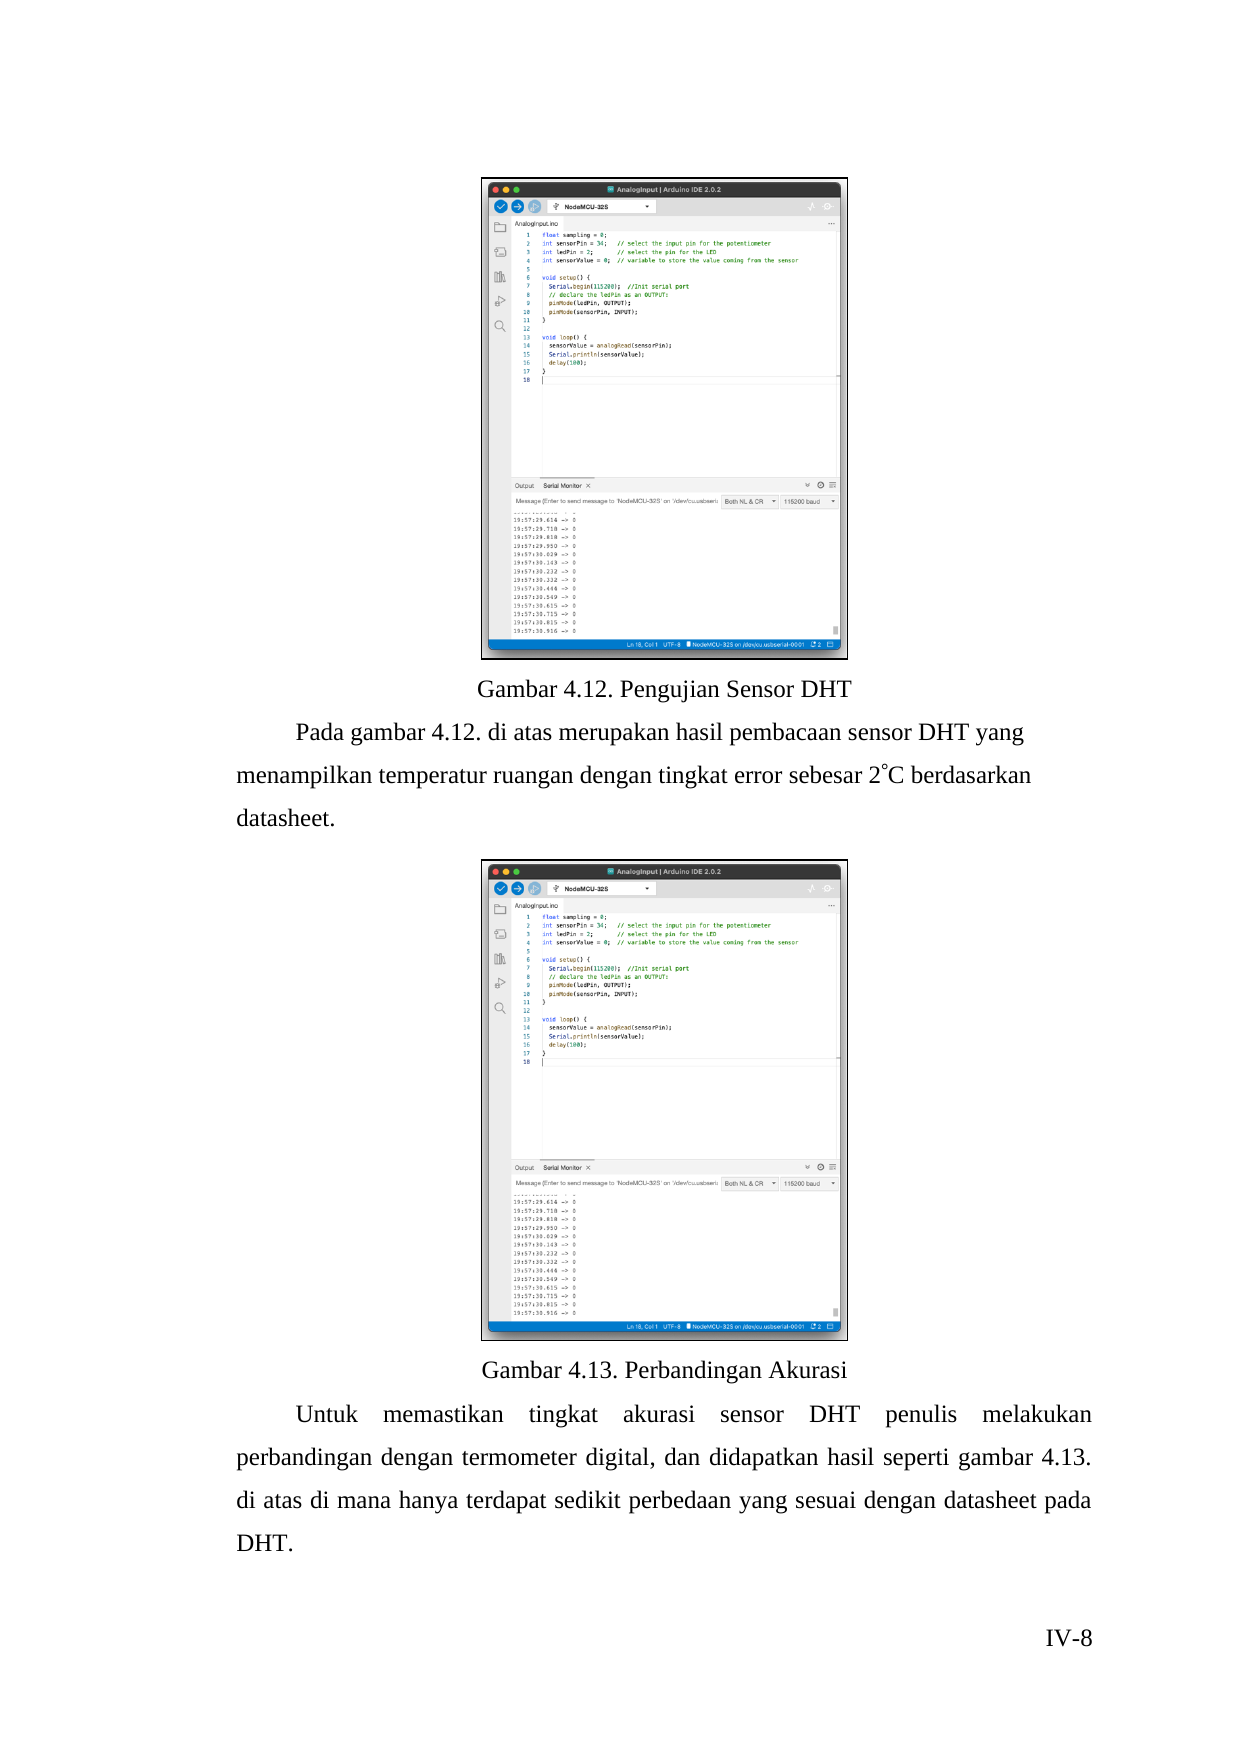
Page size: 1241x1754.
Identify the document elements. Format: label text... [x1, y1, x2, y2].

list Gambar 4.12. Pengujian Sensor DHT [236, 674, 1092, 703]
picture [482, 179, 847, 658]
list Gambar 4.13. Perbandingan Akurasi [236, 1356, 1092, 1384]
list Pada gambar 4.12. di atas merupakan hasil pembacaan sensor DHT yang menampilkan temperatur ruangan dengan tingkat error sebesar 2C berdasarkan datasheet. [236, 717, 1092, 832]
picture [482, 861, 847, 1340]
list Untuk memastikan tingkat akurasi sensor DHT penulis melakukan perbandingan dengan termometer digital, dan didapatkan hasil seperti gambar 4.13. di atas di mana hanya terdapat sedikit perbedaan yang sesuai dengan datasheet pada DHT. [236, 1399, 1092, 1557]
